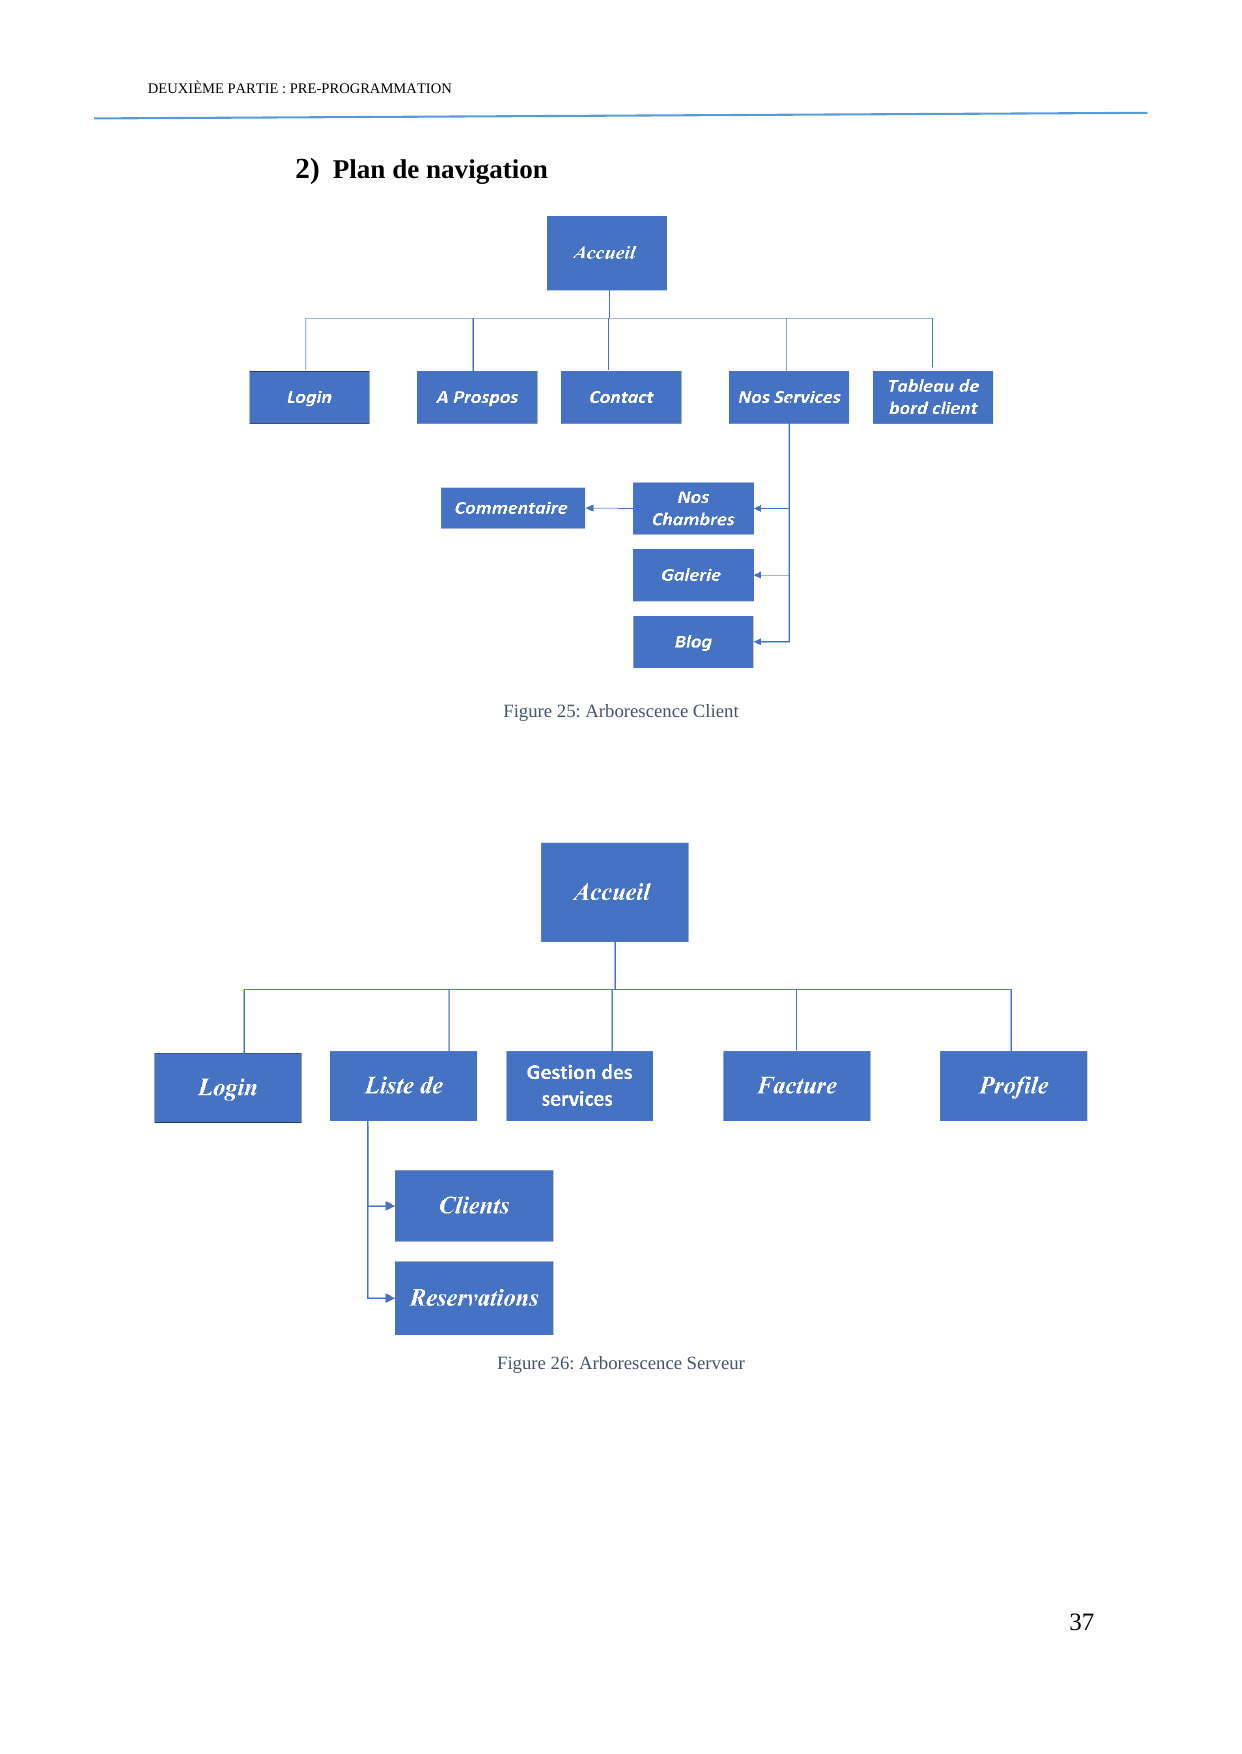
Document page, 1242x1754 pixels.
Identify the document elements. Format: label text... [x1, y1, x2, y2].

picture [243, 210, 999, 673]
subtitle Plan de navigation [295, 151, 1094, 185]
picture [147, 835, 1094, 1342]
